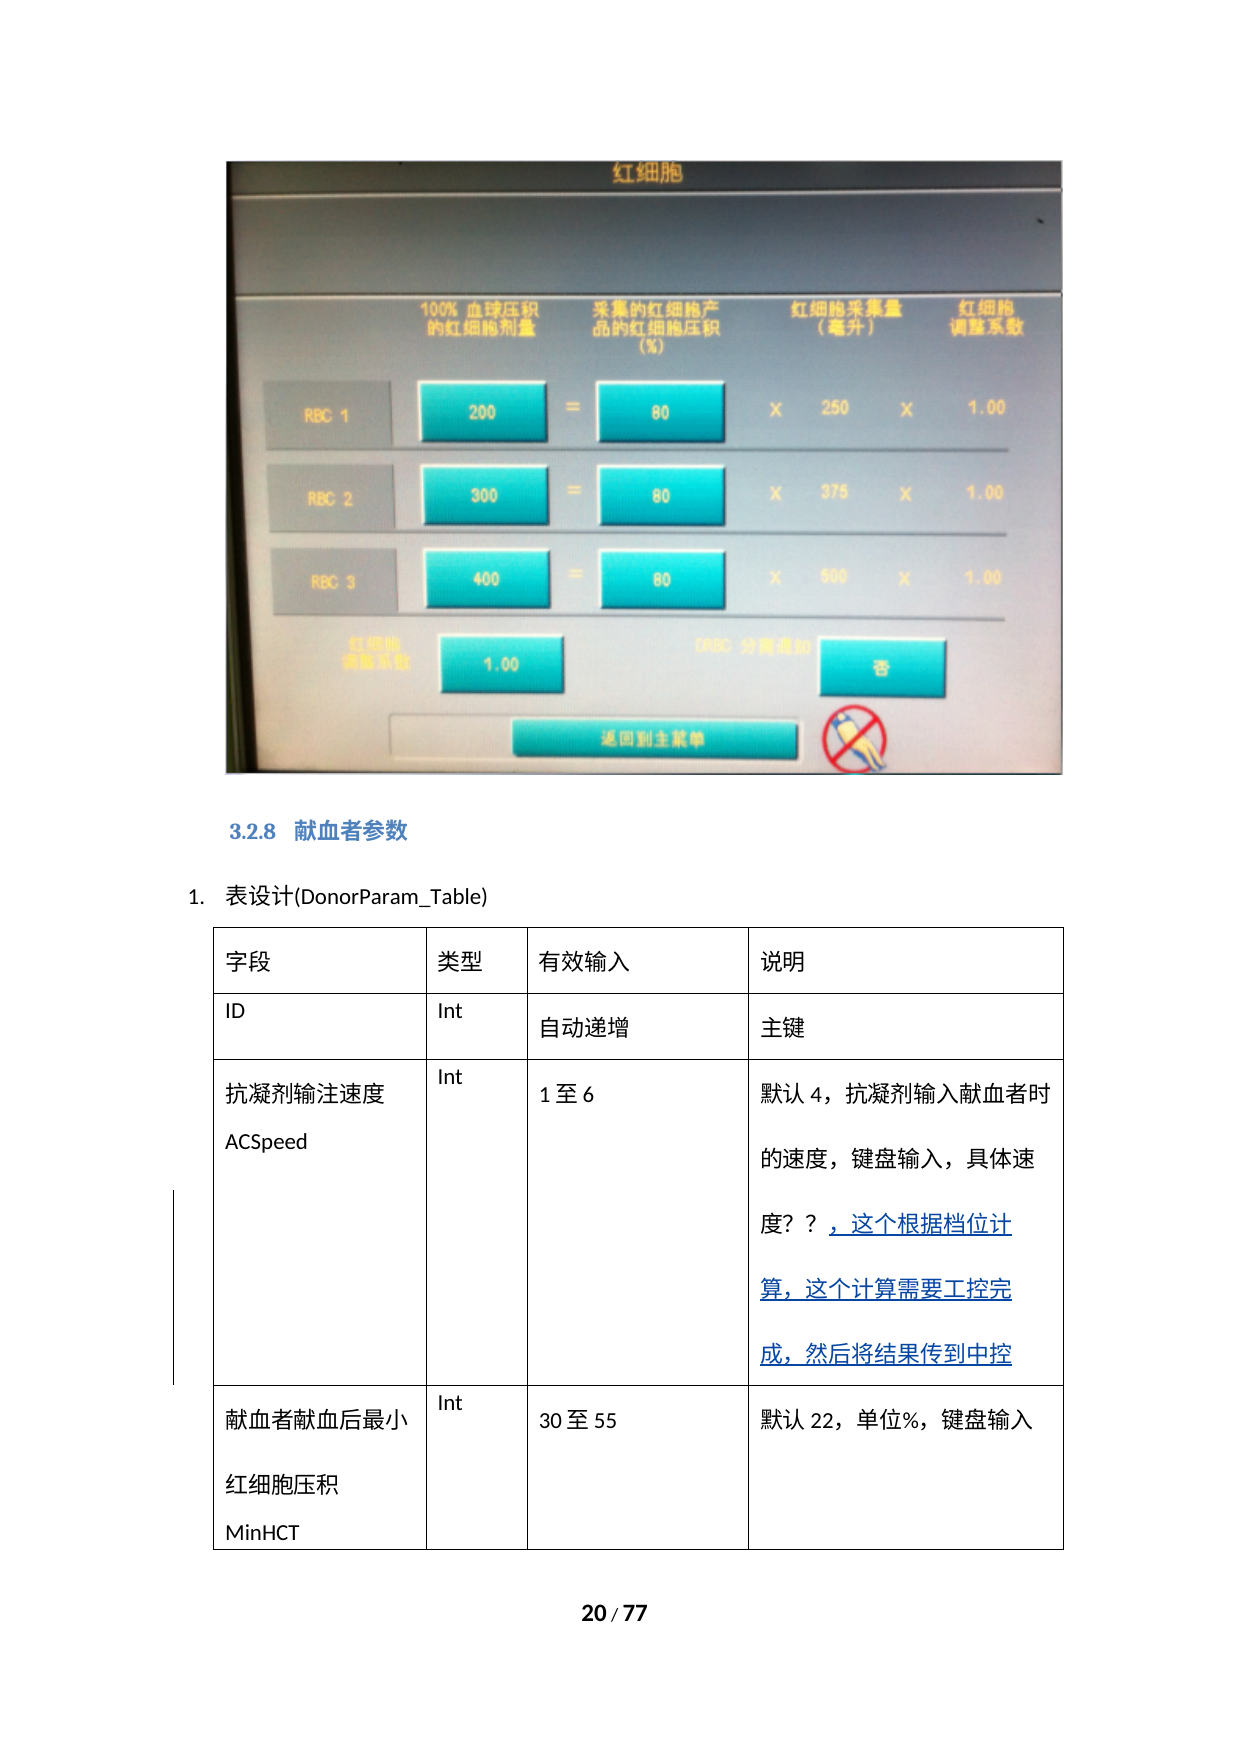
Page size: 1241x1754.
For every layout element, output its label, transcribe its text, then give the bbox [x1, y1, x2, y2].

table_cell 自动递增 [528, 994, 748, 1059]
table_cell Int [427, 1386, 527, 1548]
picture [225, 160, 1063, 775]
table_cell 主键 [749, 994, 1063, 1059]
table_cell ID [214, 994, 426, 1059]
list 表设计(DonorParam_Table) [187, 862, 1053, 927]
table_cell 默认4，抗凝剂输入献血者时的速度，键盘输入，具体速度？？ [749, 1060, 1063, 1385]
table_cell 抗凝剂输注速度 ACSpeed [214, 1060, 426, 1385]
table_cell 30至55 [528, 1386, 748, 1548]
table_cell 献血者献血后最小红细胞压积 MinHCT [214, 1386, 426, 1548]
table_cell Int [427, 994, 527, 1059]
table_header 类型 [427, 928, 527, 993]
table_header 字段 [214, 928, 426, 993]
table_header 有效输入 [528, 928, 748, 993]
table_cell 默认22，单位%，键盘输入 [749, 1386, 1063, 1548]
table_cell Int [427, 1060, 527, 1385]
table_header 说明 [749, 928, 1063, 993]
subtitle 献血者参数 [276, 797, 1053, 862]
table_cell 1至6 [528, 1060, 748, 1385]
